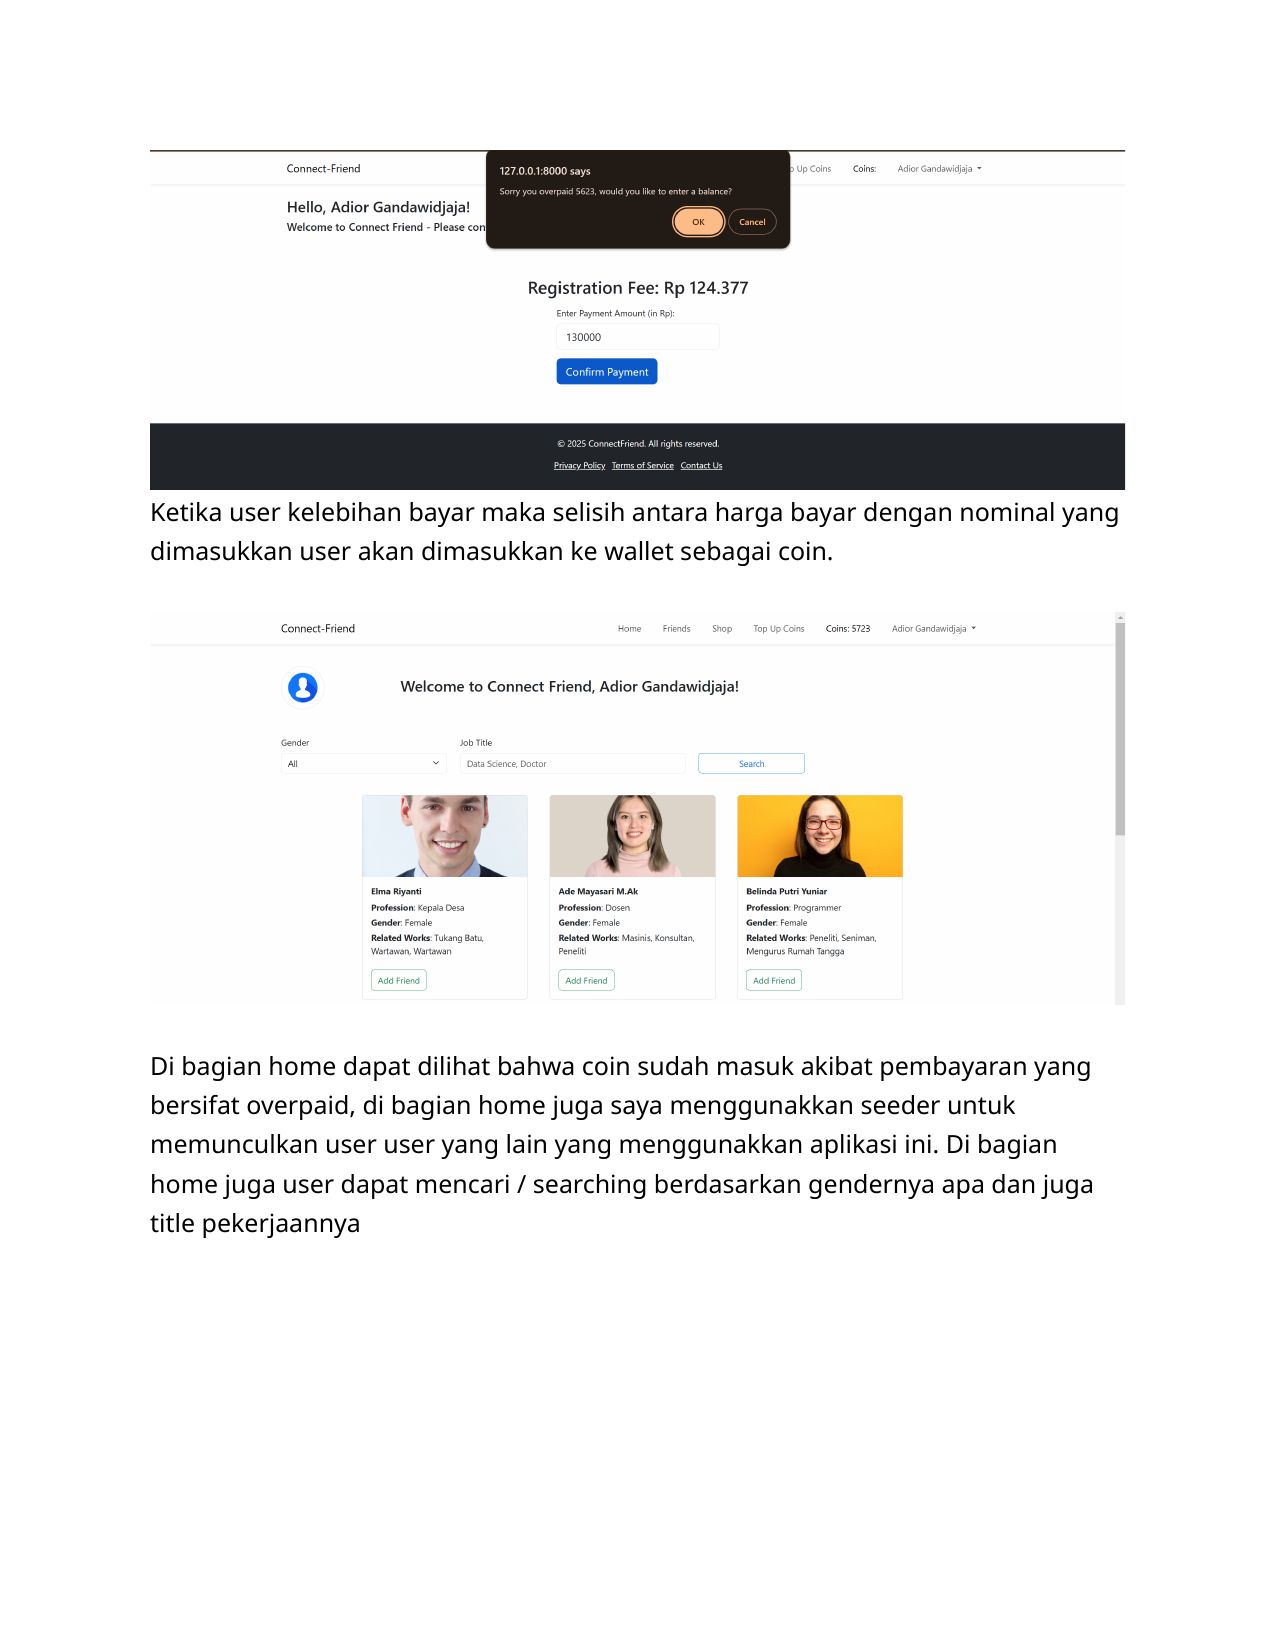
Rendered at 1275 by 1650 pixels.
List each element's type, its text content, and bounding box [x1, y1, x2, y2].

text Ketika user kelebihan bayar maka selisih antara harga bayar dengan nominal yang dimasukkan user akan dimasukkan ke wallet sebagai coin. Di bagian home dapat dilihat bahwa coin sudah masuk akibat pembayaran yang bersifat overpaid, di bagian home juga saya menggunakkan seeder untuk memunculkan user user yang lain yang menggunakkan aplikasi ini. Di bagian home juga user dapat mencari / searching berdasarkan gendernya apa dan juga title pekerjaannya Misal disini saya mencari user yang bergender female dan juga job title Dosen, maka akan dimunculkan, jika tidak ada maka tidak akan menampilkan sesuatu / no user. Di bagian Friend menampilkan siapa saja teman teman yang sudah add, siapa saja yang masih pending dan kepada siapa melakukan request pertemanan tersebut. Contoh saya mengirimkan pertemanan kepada user lain maka akan masuk ke dalam pending Lalu dari segi user yang diajak untuk berteman, maka dapat memutuskan untuk menerima atau menolak, Jika menerima maka akan masuk ke dalam active friendlist seperti gambar di bawah [150, 490, 1125, 612]
picture [150, 150, 1125, 490]
text Ketika user kelebihan bayar maka selisih antara harga bayar dengan nominal yang dimasukkan user akan dimasukkan ke wallet sebagai coin. Di bagian home dapat dilihat bahwa coin sudah masuk akibat pembayaran yang bersifat overpaid, di bagian home juga saya menggunakkan seeder untuk memunculkan user user yang lain yang menggunakkan aplikasi ini. Di bagian home juga user dapat mencari / searching berdasarkan gendernya apa dan juga title pekerjaannya Misal disini saya mencari user yang bergender female dan juga job title Dosen, maka akan dimunculkan, jika tidak ada maka tidak akan menampilkan sesuatu / no user. Di bagian Friend menampilkan siapa saja teman teman yang sudah add, siapa saja yang masih pending dan kepada siapa melakukan request pertemanan tersebut. Contoh saya mengirimkan pertemanan kepada user lain maka akan masuk ke dalam pending Lalu dari segi user yang diajak untuk berteman, maka dapat memutuskan untuk menerima atau menolak, Jika menerima maka akan masuk ke dalam active friendlist seperti gambar di bawah [150, 1005, 1125, 1279]
picture [150, 612, 1125, 1005]
